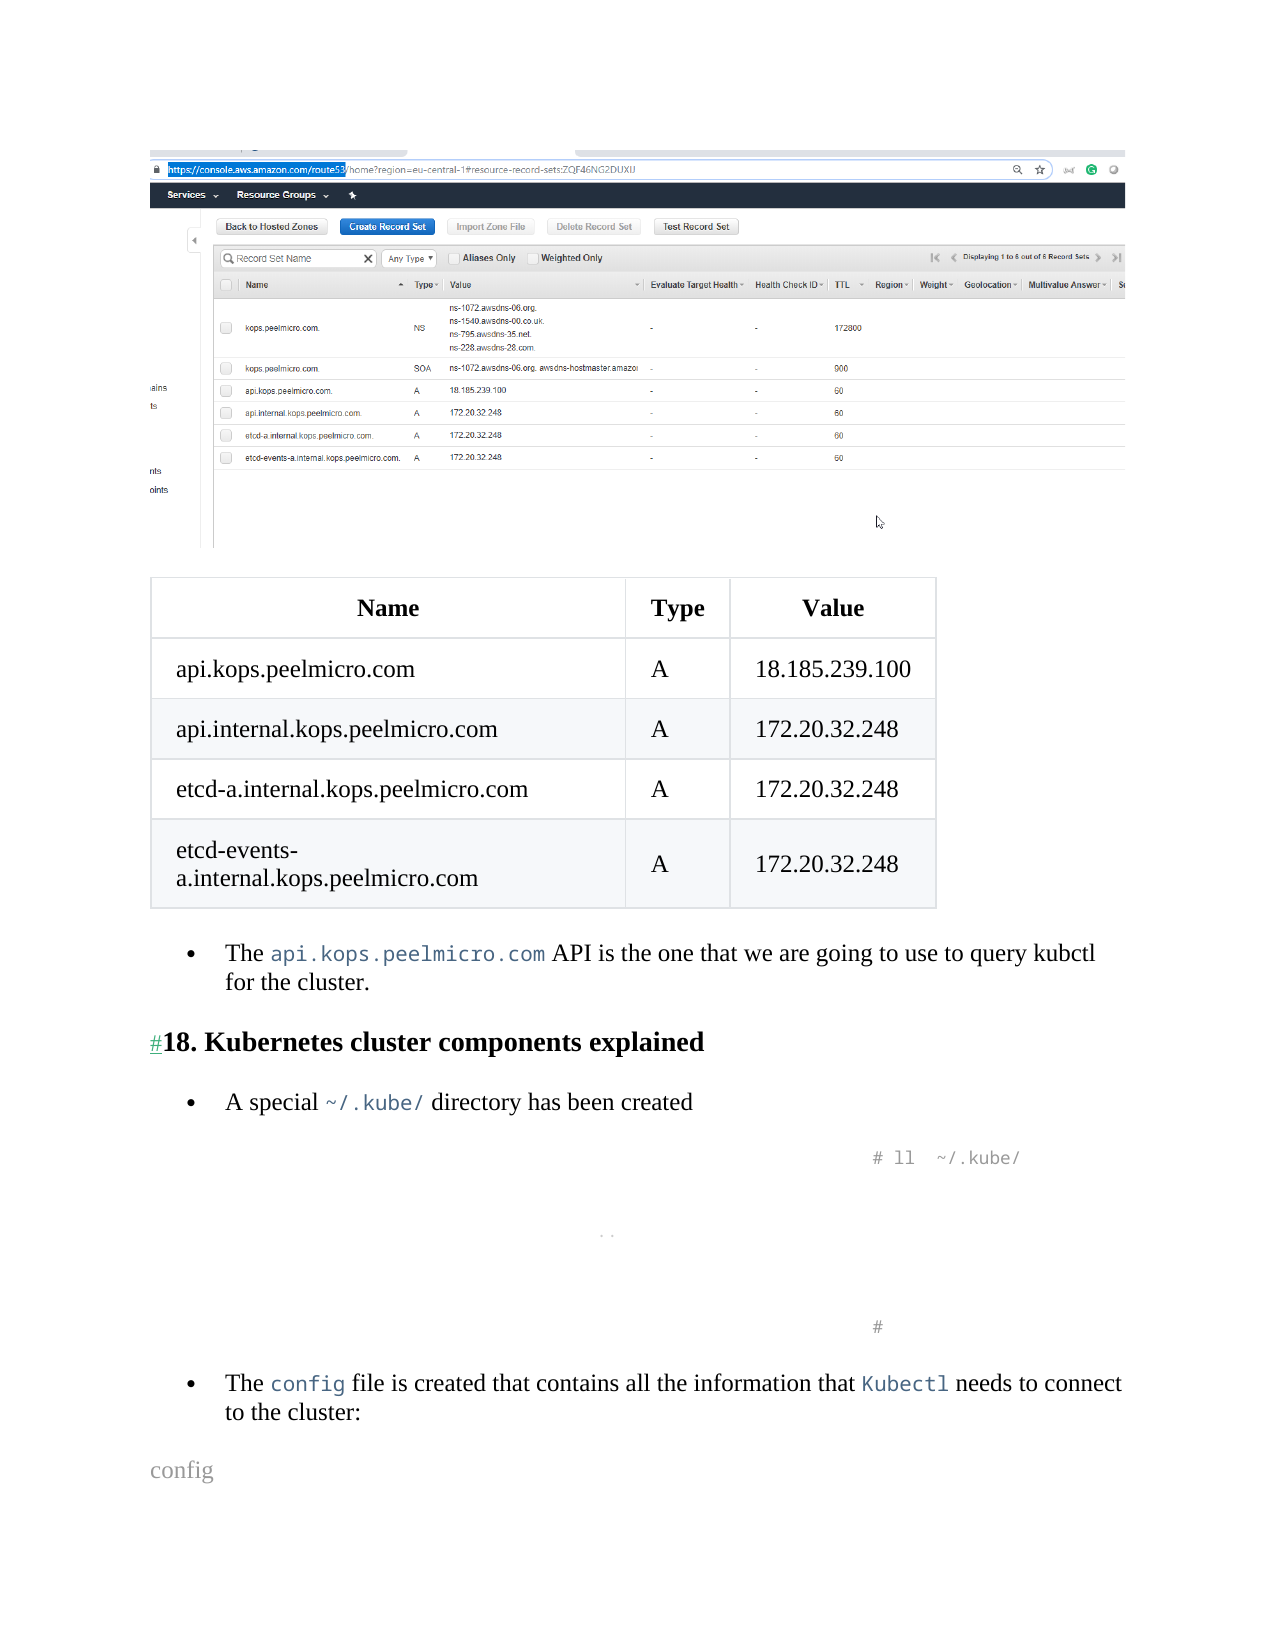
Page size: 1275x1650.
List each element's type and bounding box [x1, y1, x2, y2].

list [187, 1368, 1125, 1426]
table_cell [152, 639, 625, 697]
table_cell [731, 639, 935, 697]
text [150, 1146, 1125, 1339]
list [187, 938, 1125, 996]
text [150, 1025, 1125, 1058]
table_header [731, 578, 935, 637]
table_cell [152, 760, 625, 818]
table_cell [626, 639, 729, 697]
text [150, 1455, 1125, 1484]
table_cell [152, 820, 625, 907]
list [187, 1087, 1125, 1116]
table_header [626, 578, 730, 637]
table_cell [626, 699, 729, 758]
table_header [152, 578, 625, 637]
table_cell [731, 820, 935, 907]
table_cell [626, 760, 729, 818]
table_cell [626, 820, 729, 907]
picture [150, 150, 1125, 548]
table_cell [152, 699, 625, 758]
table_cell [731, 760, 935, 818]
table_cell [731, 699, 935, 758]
